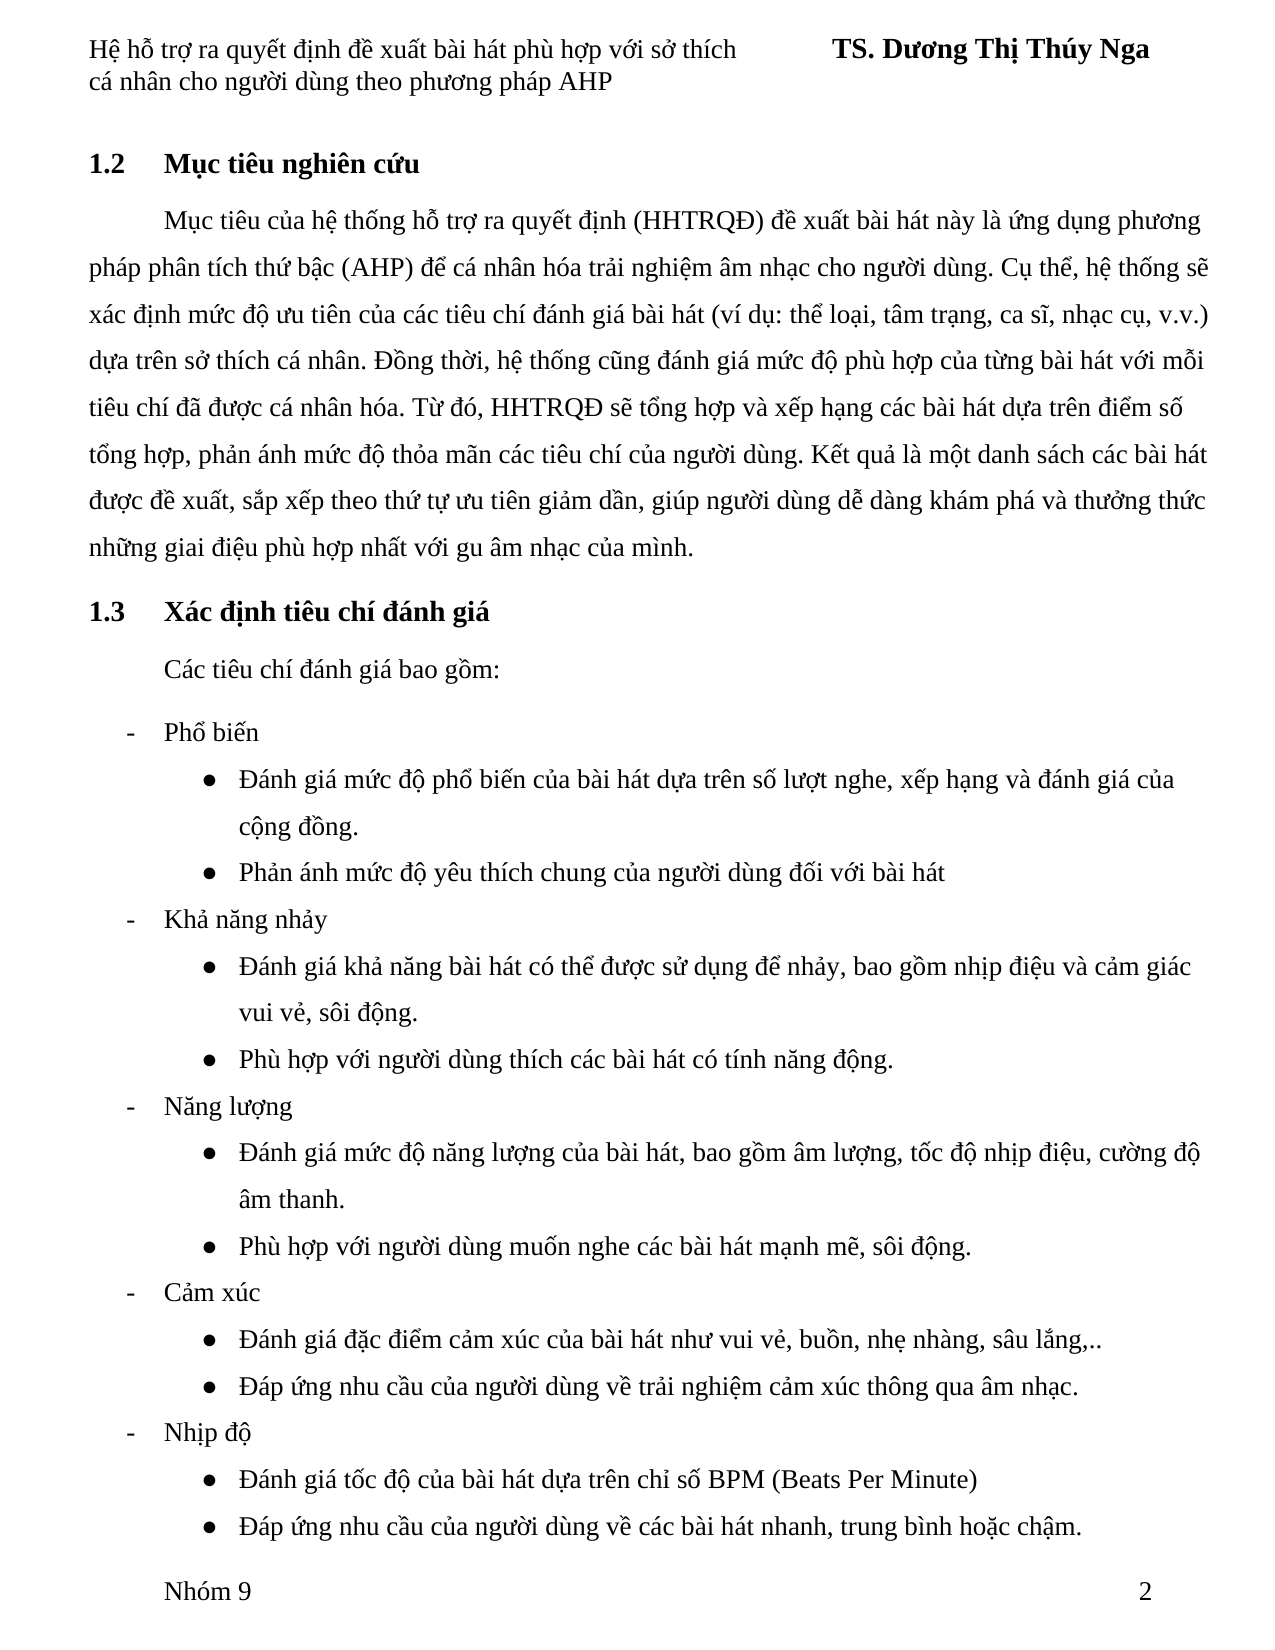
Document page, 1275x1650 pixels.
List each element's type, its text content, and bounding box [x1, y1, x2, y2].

list Đánh giá mức độ năng lượng của bài hát, bao gồm âm lượng, tốc độ nhịp điệu, cường độ âm thanh. [201, 1136, 1216, 1214]
list Phản ánh mức độ yêu thích chung của người dùng đối với bài hát [201, 856, 1216, 888]
list Phù hợp với người dùng thích các bài hát có tính năng động. [201, 1043, 1216, 1074]
list Phù hợp với người dùng muốn nghe các bài hát mạnh mẽ, sôi động. [201, 1230, 1216, 1261]
list Đánh giá mức độ phổ biến của bài hát dựa trên số lượt nghe, xếp hạng và đánh giá của cộng đồng. [201, 763, 1216, 841]
subtitle 1.3 Xác định tiêu chí đánh giá [88, 594, 1216, 628]
subtitle 1.2 Mục tiêu nghiên cứu [88, 146, 1216, 179]
list Cảm xúc [126, 1276, 1216, 1308]
list Năng lượng [126, 1090, 1216, 1121]
list Đánh giá tốc độ của bài hát dựa trên chỉ số BPM (Beats Per Minute) [201, 1463, 1216, 1494]
list Đáp ứng nhu cầu của người dùng về các bài hát nhanh, trung bình hoặc chậm. [201, 1510, 1216, 1541]
list Khả năng nhảy [126, 903, 1216, 934]
text Các tiêu chí đánh giá bao gồm: [88, 653, 1216, 684]
list Nhịp độ [126, 1416, 1216, 1448]
list Phổ biến [126, 716, 1216, 748]
list Đáp ứng nhu cầu của người dùng về trải nghiệm cảm xúc thông qua âm nhạc. [201, 1370, 1216, 1401]
list Đánh giá khả năng bài hát có thể được sử dụng để nhảy, bao gồm nhịp điệu và cảm giác vui vẻ, sôi động. [201, 950, 1216, 1028]
text Mục tiêu của hệ thống hỗ trợ ra quyết định (HHTRQĐ) đề xuất bài hát này là ứng dụng phương pháp phân tích thứ bậc (AHP) để cá nhân hóa trải nghiệm âm nhạc cho người dùng. Cụ thể, hệ thống sẽ xác định mức độ ưu tiên của các tiêu chí đánh giá bài hát (ví dụ: thể loại, tâm trạng, ca sĩ, nhạc cụ, v.v.) dựa trên sở thích cá nhân. Đồng thời, hệ thống cũng đánh giá mức độ phù hợp của từng bài hát với mỗi tiêu chí đã được cá nhân hóa. Từ đó, HHTRQĐ sẽ tổng hợp và xếp hạng các bài hát dựa trên điểm số tổng hợp, phản ánh mức độ thỏa mãn các tiêu chí của người dùng. Kết quả là một danh sách các bài hát được đề xuất, sắp xếp theo thứ tự ưu tiên giảm dần, giúp người dùng dễ dàng khám phá và thưởng thức những giai điệu phù hợp nhất với gu âm nhạc của mình. [88, 204, 1216, 562]
list Đánh giá đặc điểm cảm xúc của bài hát như vui vẻ, buồn, nhẹ nhàng, sâu lắng,.. [201, 1323, 1216, 1354]
